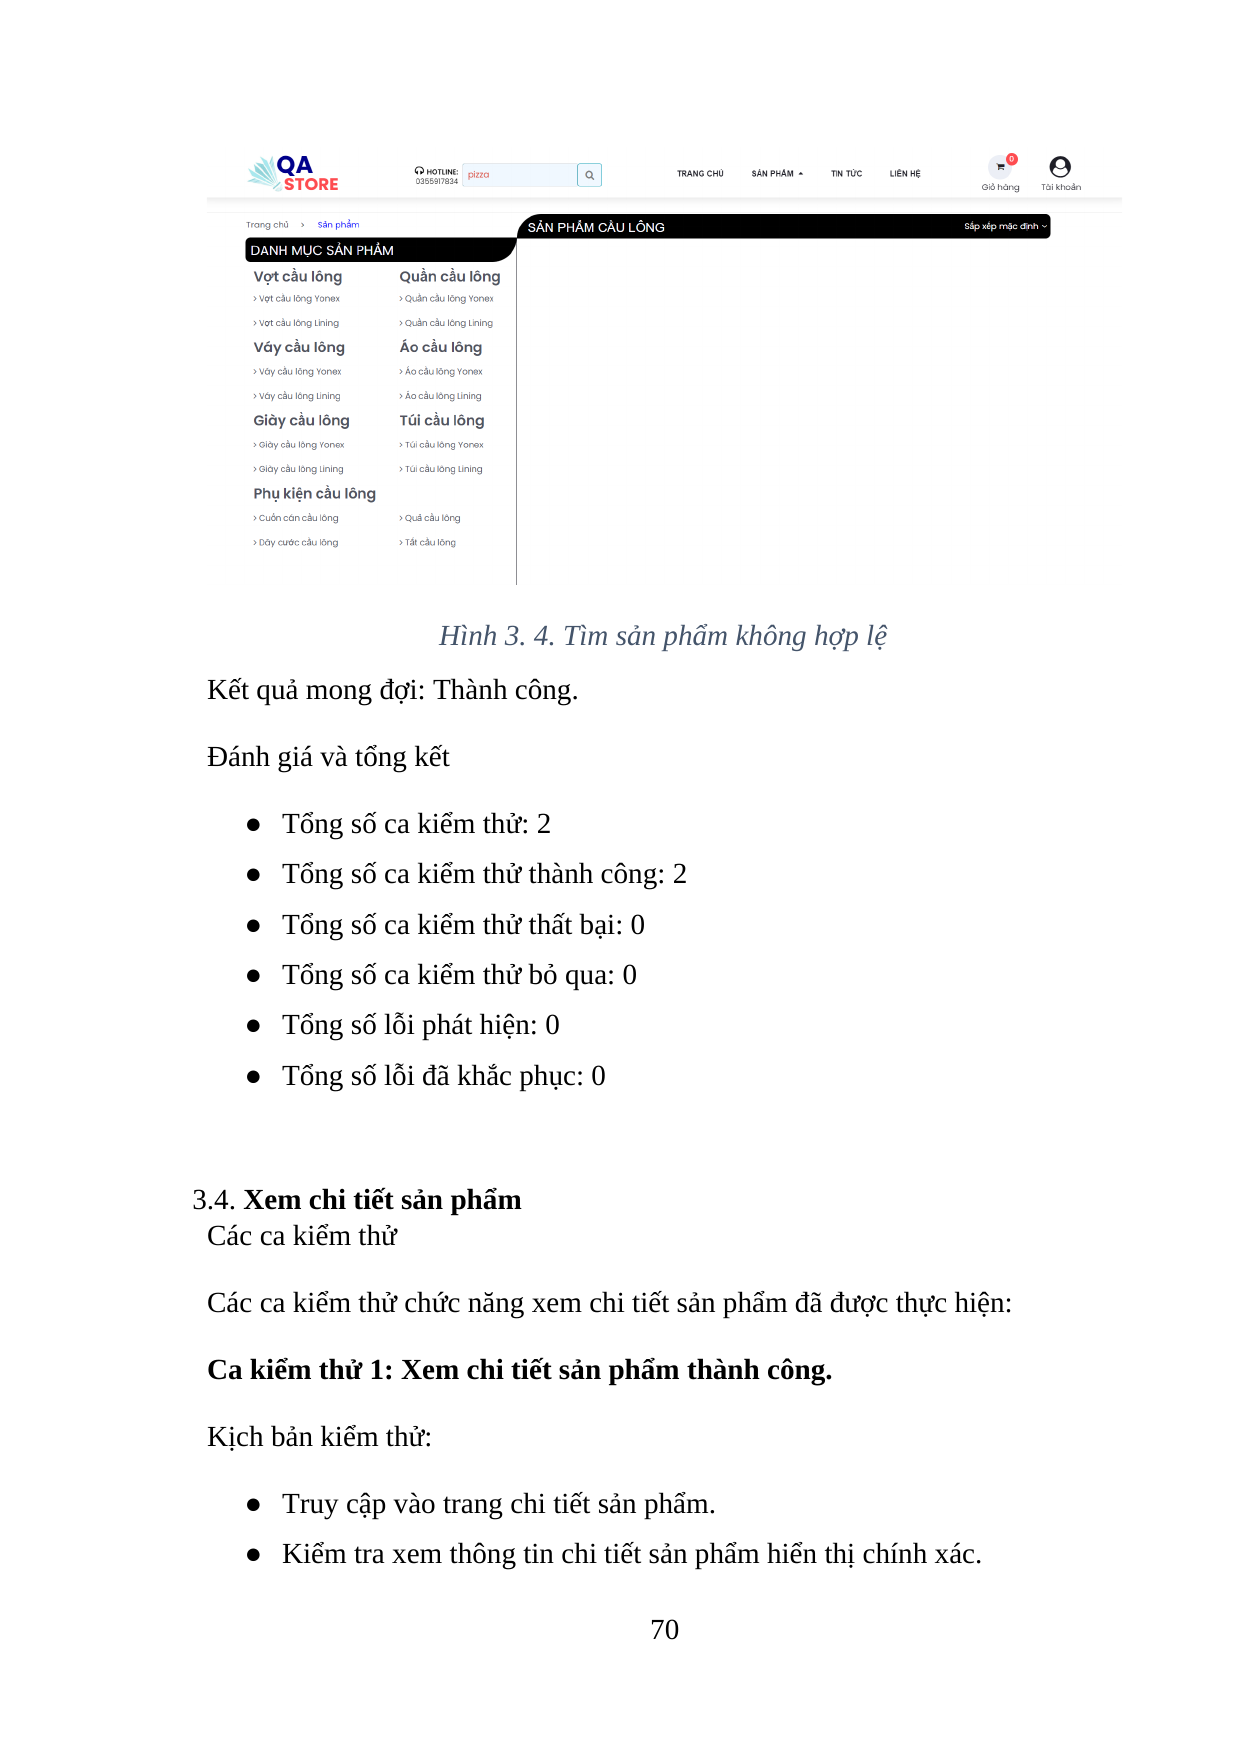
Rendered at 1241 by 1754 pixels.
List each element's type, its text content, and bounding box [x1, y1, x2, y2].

picture [206, 147, 1123, 585]
text Các ca kiểm thử chức năng xem chi tiết sản phẩm đã được thực hiện: [207, 1285, 1122, 1318]
list Truy cập vào trang chi tiết sản phẩm. [244, 1486, 1122, 1519]
text Ca kiểm thử 1: Xem chi tiết sản phẩm thành công. [207, 1352, 1122, 1385]
text Hình 3. 4. Tìm sản phẩm không hợp lệ [207, 618, 1122, 651]
list Tổng số ca kiểm thử: 2 [244, 806, 1122, 840]
list Tổng số ca kiểm thử thành công: 2 [244, 857, 1122, 890]
text Kết quả mong đợi: Thành công. [207, 672, 1122, 706]
text Các ca kiểm thử [207, 1218, 1122, 1251]
text Đánh giá và tổng kết [207, 739, 1122, 773]
text Kịch bản kiểm thử: [207, 1419, 1122, 1452]
list Tổng số lỗi đã khắc phục: 0 [244, 1058, 1122, 1091]
list Kiểm tra xem thông tin chi tiết sản phẩm hiển thị chính xác. [244, 1536, 1122, 1570]
list Tổng số lỗi phát hiện: 0 [244, 1007, 1122, 1041]
list Tổng số ca kiểm thử bỏ qua: 0 [244, 957, 1122, 991]
subtitle Xem chi tiết sản phẩm [243, 1182, 1122, 1215]
list Tổng số ca kiểm thử thất bại: 0 [244, 907, 1122, 940]
